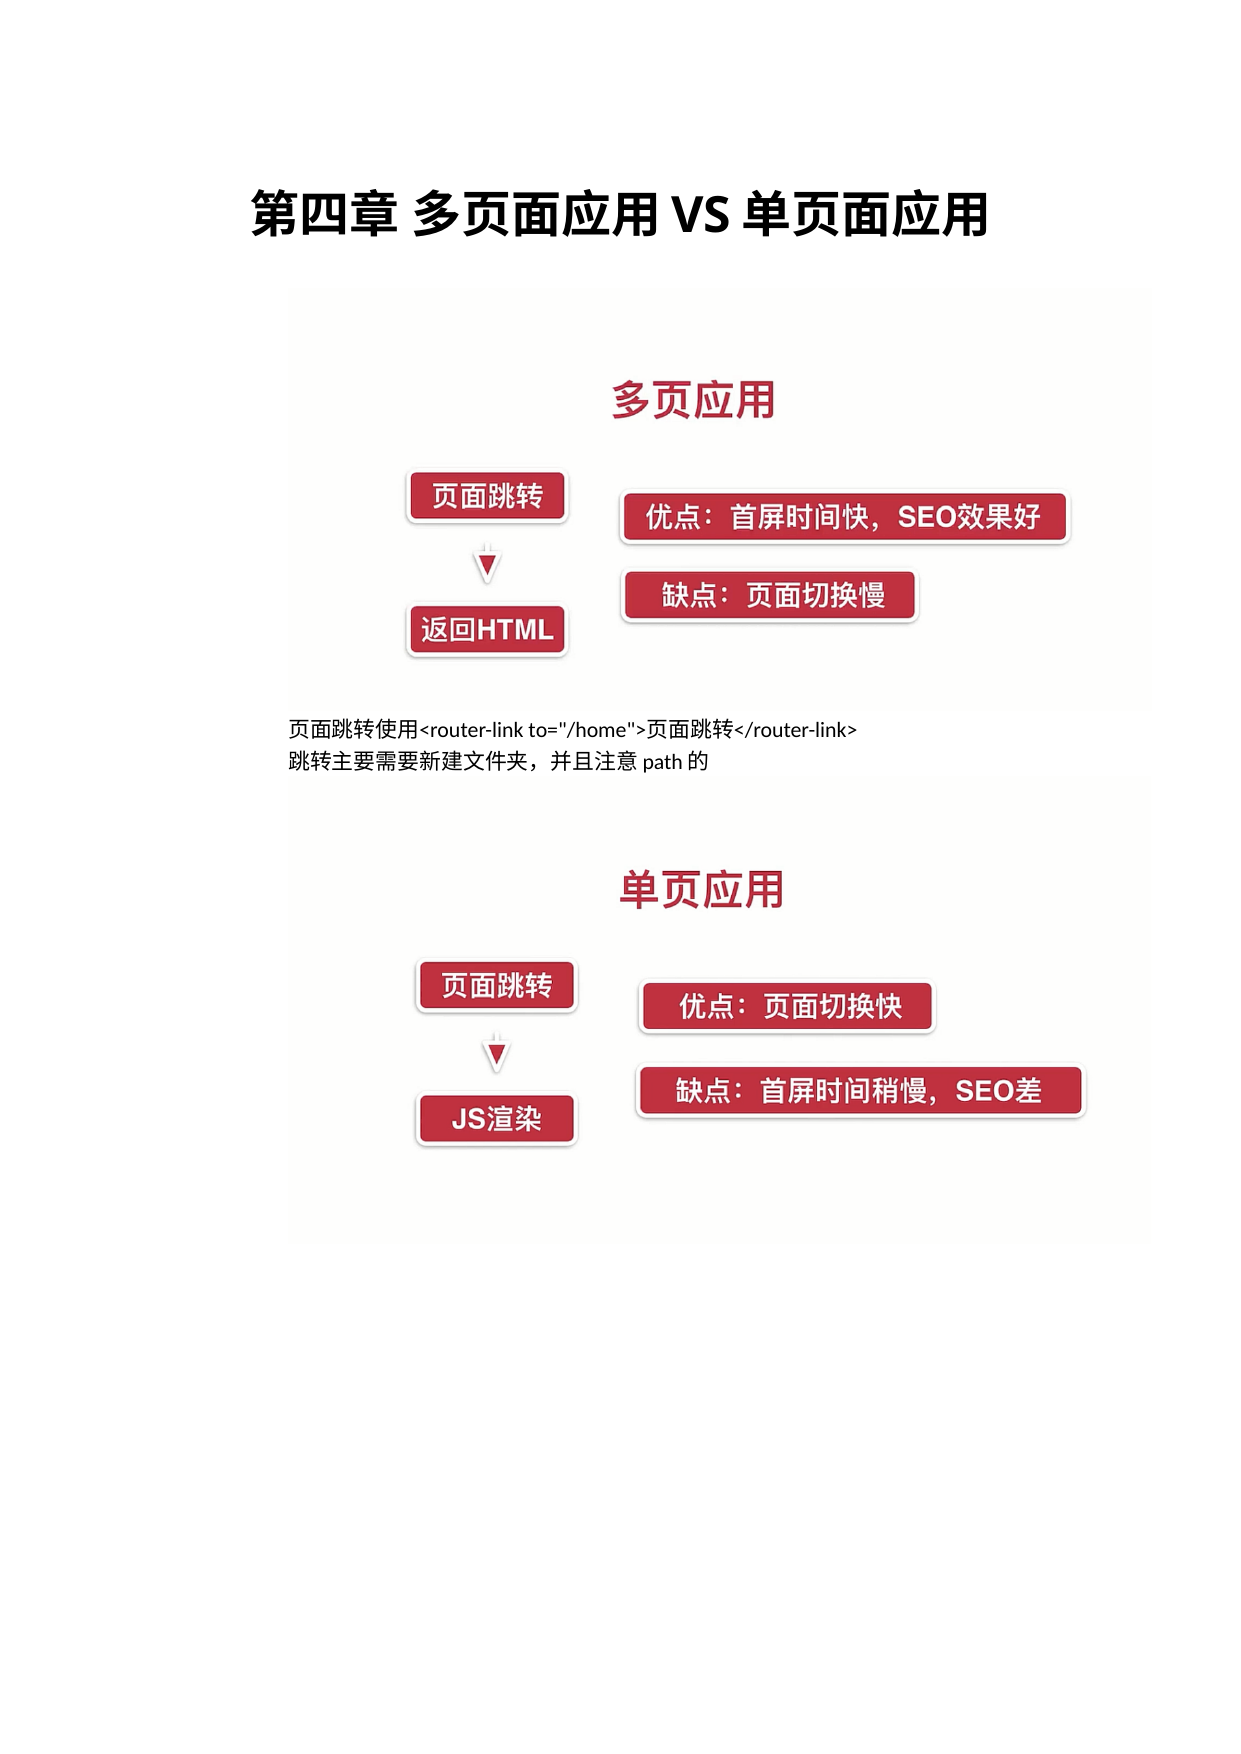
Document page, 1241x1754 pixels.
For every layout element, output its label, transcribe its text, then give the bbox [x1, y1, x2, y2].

picture [287, 288, 1152, 711]
subtitle 多页面应用VS单页面应用 [187, 162, 1053, 259]
picture [287, 776, 1152, 1244]
text 页面跳转使用<router-link to="/home">页面跳转</router-link> [187, 711, 1053, 744]
text 跳转主要需要新建文件夹，并且注意path的 [187, 744, 1053, 776]
